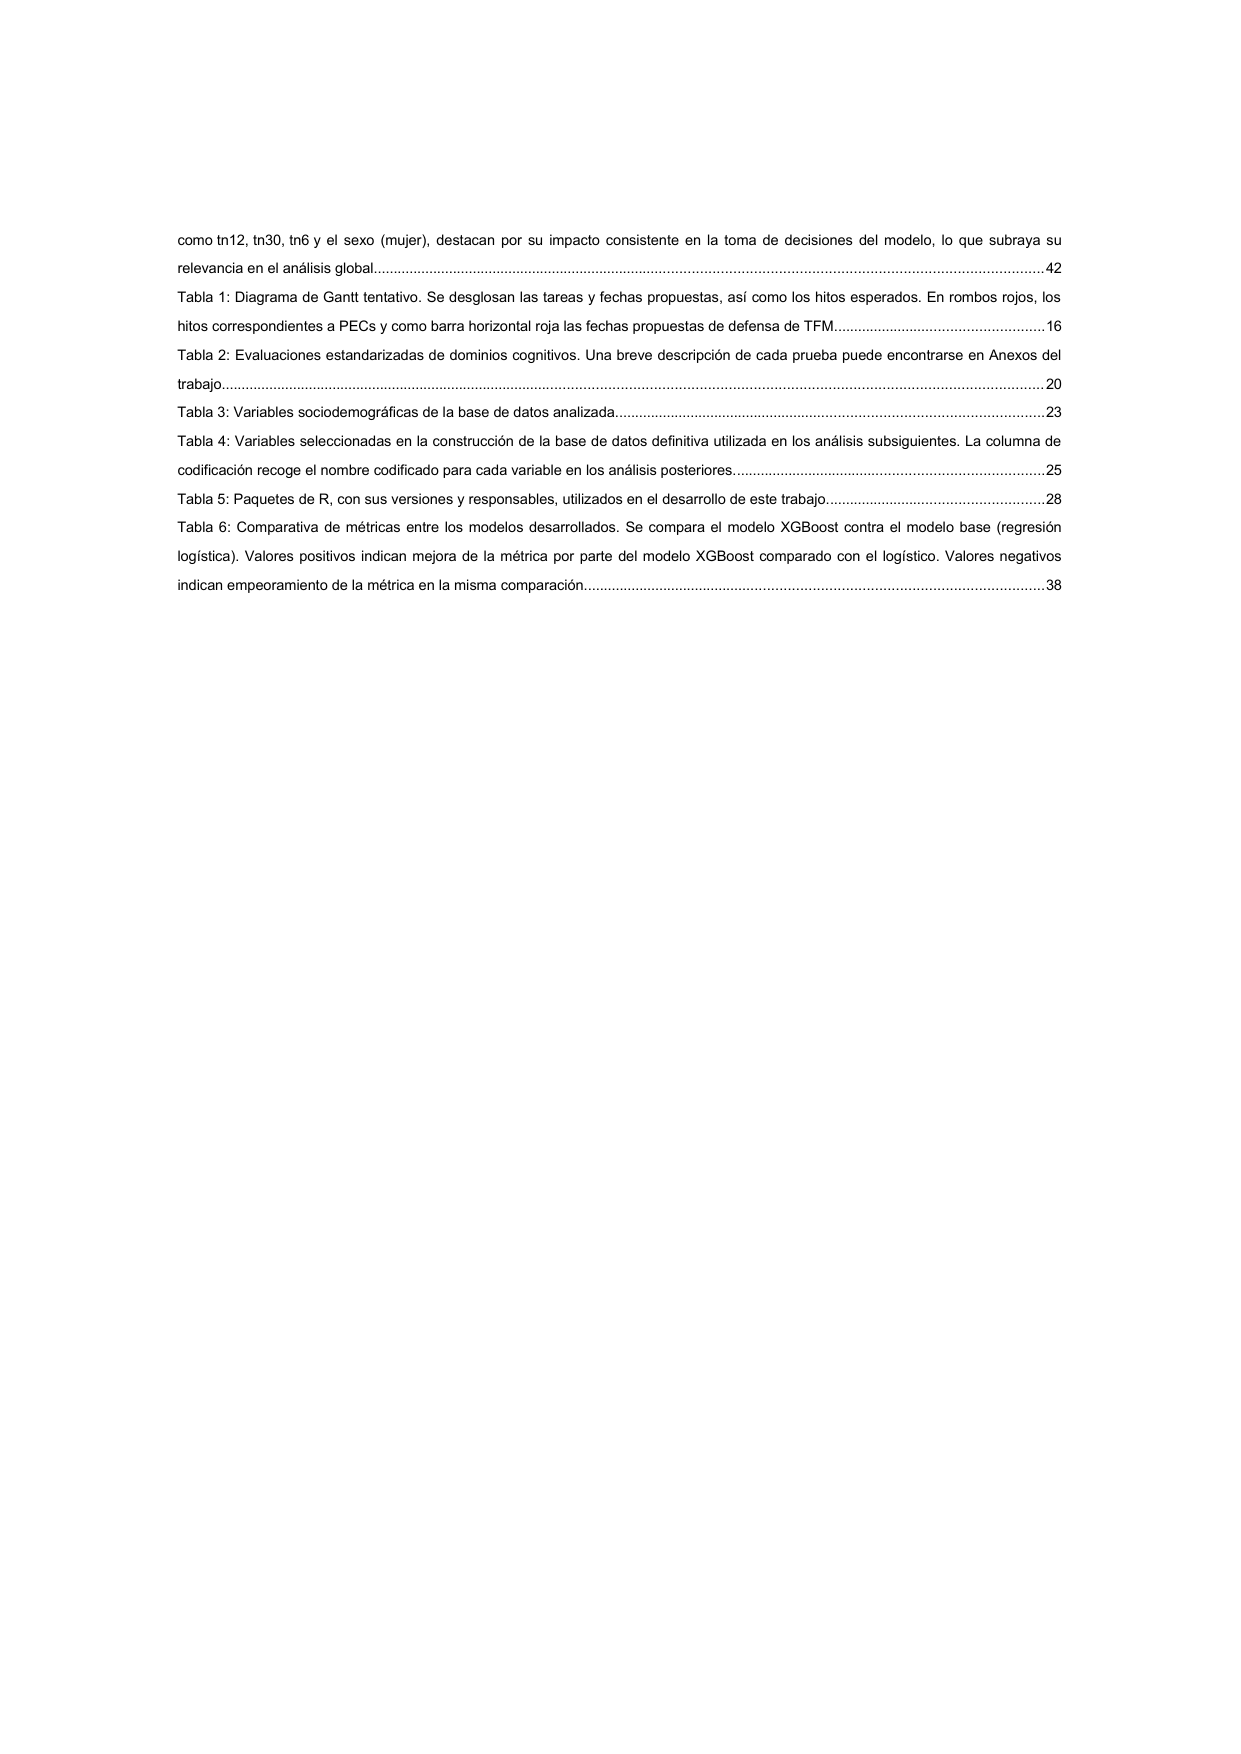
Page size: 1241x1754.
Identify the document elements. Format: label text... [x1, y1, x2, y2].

text Tabla 2: Evaluaciones estandarizadas de dominios cognitivos. Una breve descripción de cada prueba puede encontrarse en Anexos del trabajo. 20 [177, 335, 1063, 392]
text Tabla 1: Diagrama de Gantt tentativo. Se desglosan las tareas y fechas propuestas, así como los hitos esperados. En rombos rojos, los hitos correspondientes a PECs y como barra horizontal roja las fechas propuestas de defensa de TFM. 16 [177, 277, 1063, 335]
text Tabla 3: Variables sociodemográficas de la base de datos analizada. 23 [177, 392, 1063, 421]
text Tabla 4: Variables seleccionadas en la construcción de la base de datos definitiva utilizada en los análisis subsiguientes. La columna de codificación recoge el nombre codificado para cada variable en los análisis posteriores. 25 [177, 421, 1063, 478]
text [177, 220, 1063, 277]
text Tabla 5: Paquetes de R, con sus versiones y responsables, utilizados en el desarrollo de este trabajo. 28 [177, 478, 1063, 507]
text Tabla 6: Comparativa de métricas entre los modelos desarrollados. Se compara el modelo XGBoost contra el modelo base (regresión logística). Valores positivos indican mejora de la métrica por parte del modelo XGBoost comparado con el logístico. Valores negativos indican empeoramiento de la métrica en la misma comparación. 38 [177, 507, 1063, 593]
